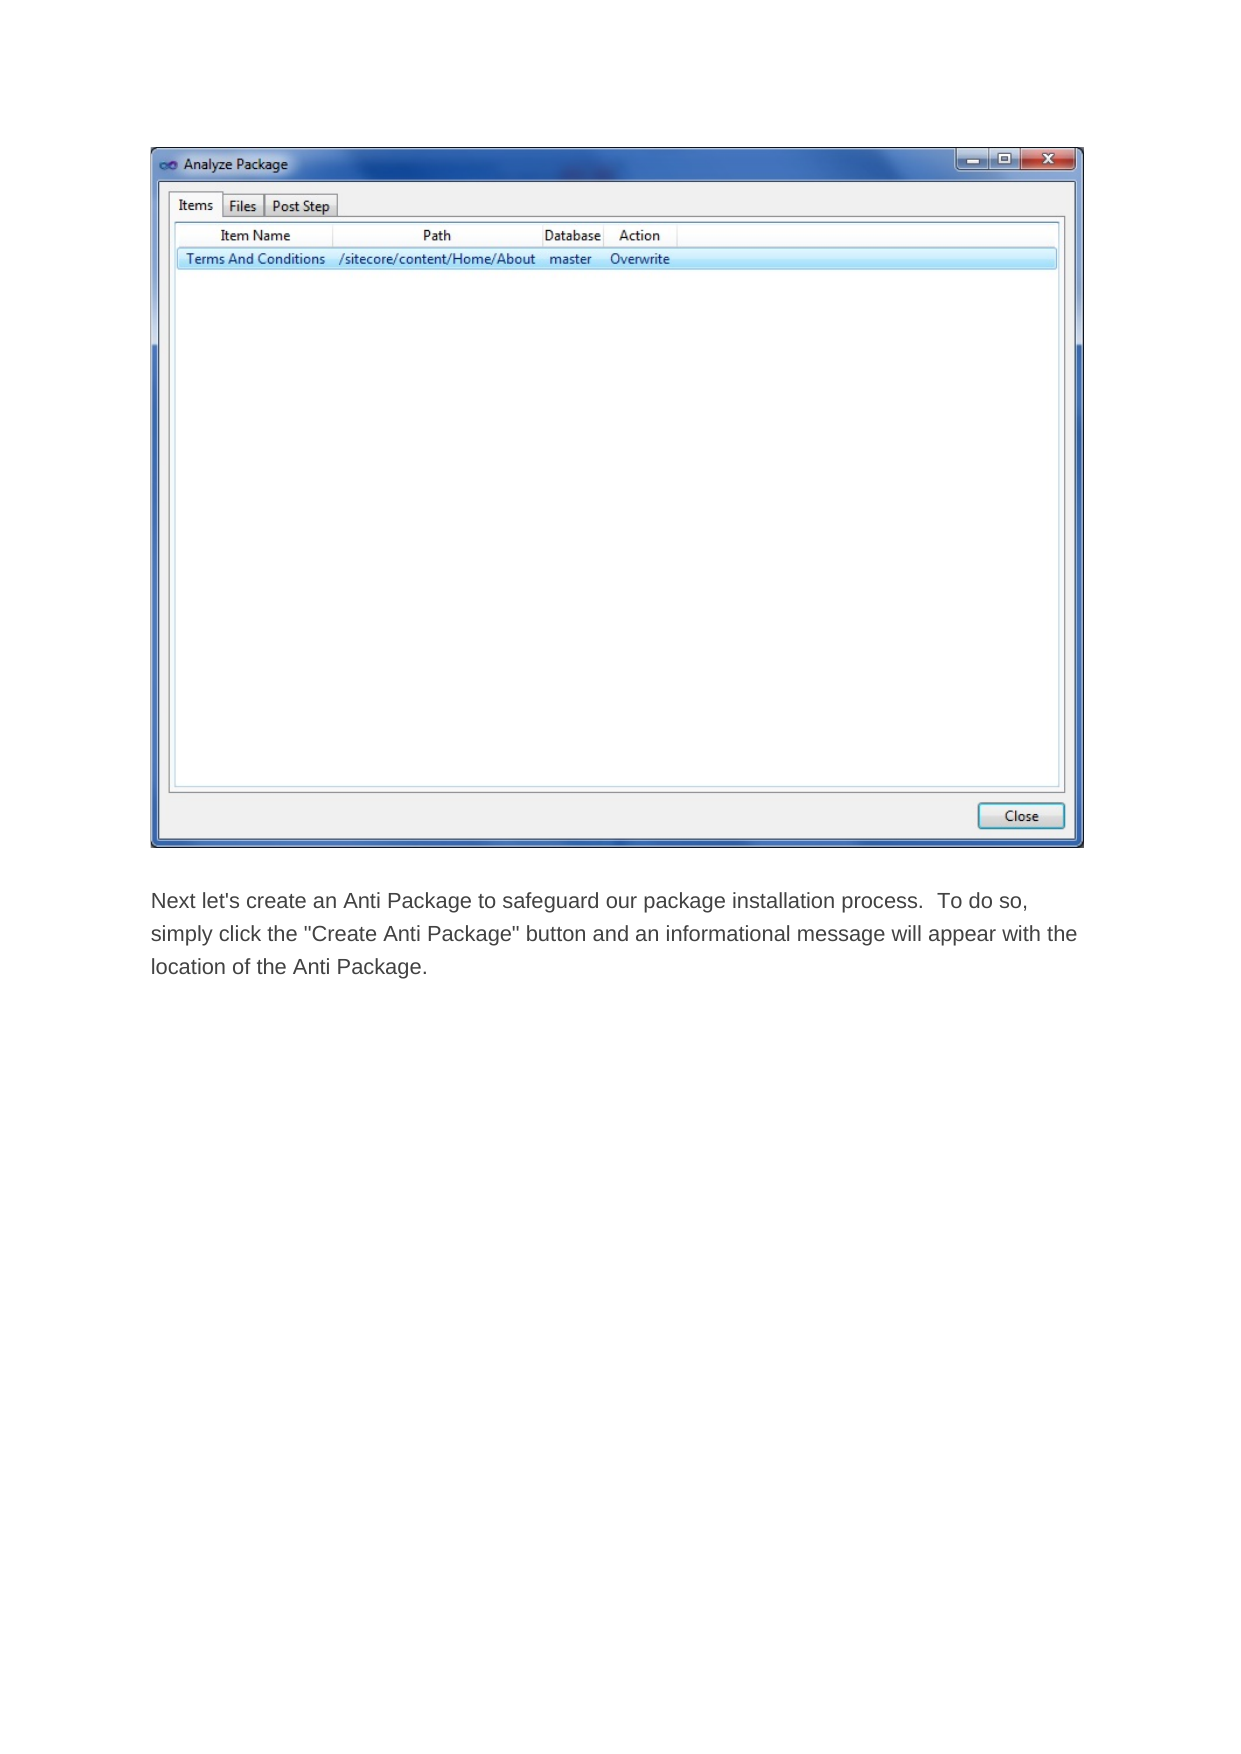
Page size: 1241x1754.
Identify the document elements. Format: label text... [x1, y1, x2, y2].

picture [150, 147, 1084, 848]
text Next let's create an Anti Package to safeguard our package installation process. To do so, simply click the "Create Anti Package" button and an informational message will appear with the location of the Anti Package. [151, 880, 1093, 979]
